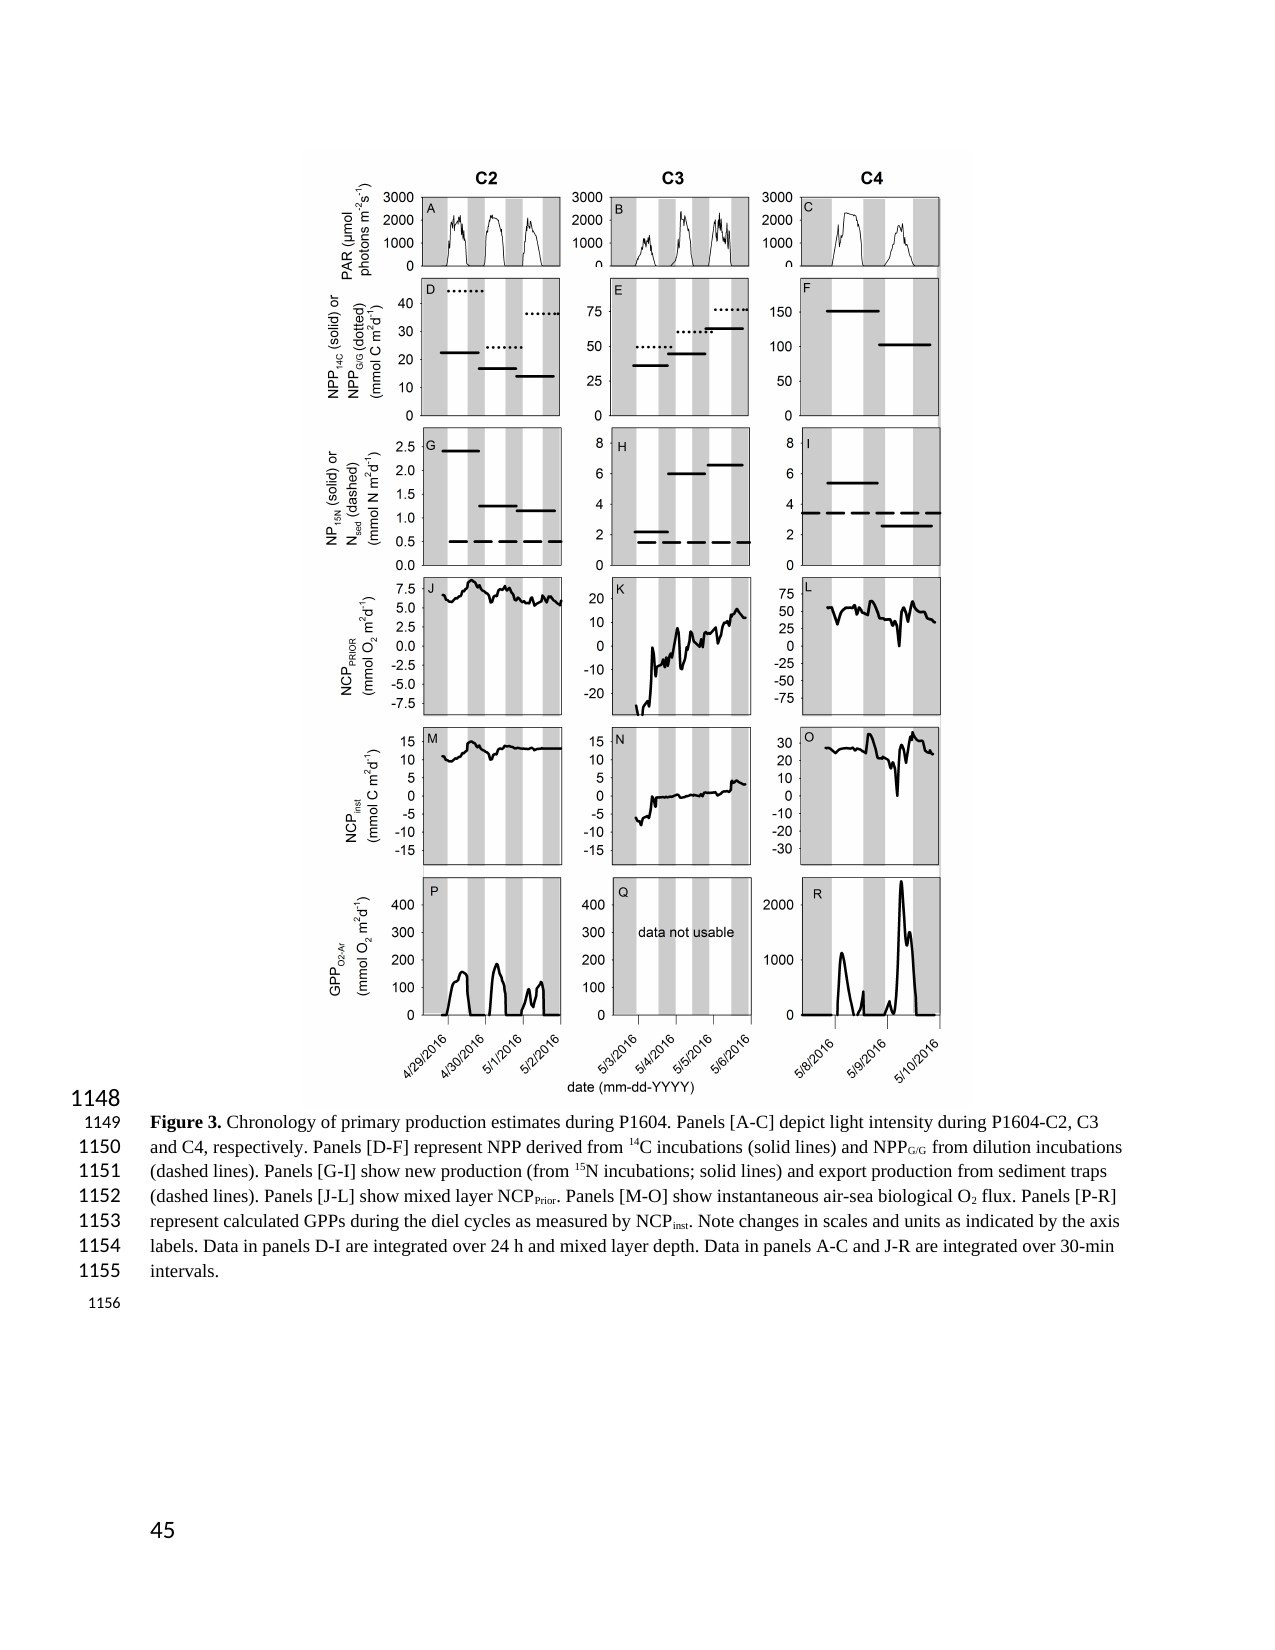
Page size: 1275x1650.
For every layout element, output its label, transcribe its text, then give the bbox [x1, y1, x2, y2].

picture [303, 150, 972, 1107]
text Figure 3. Chronology of primary production estimates during P1604. Panels [A-C] depict light intensity during P1604-C2, C3 and C4, respectively. Panels [D-F] represent NPP derived from 14C incubations (solid lines) and NPPG/G from dilution incubations (dashed lines). Panels [G-I] show new production (from 15N incubations; solid lines) and export production from sediment traps (dashed lines). Panels [J-L] show mixed layer NCPPrior. Panels [M-O] show instantaneous air-sea biological O2 flux. Panels [P-R] represent calculated GPPs during the diel cycles as measured by NCPinst. Note changes in scales and units as indicated by the axis labels. Data in panels D-I are integrated over 24 h and mixed layer depth. Data in panels A-C and J-R are integrated over 30-min intervals. [150, 1111, 1125, 1281]
